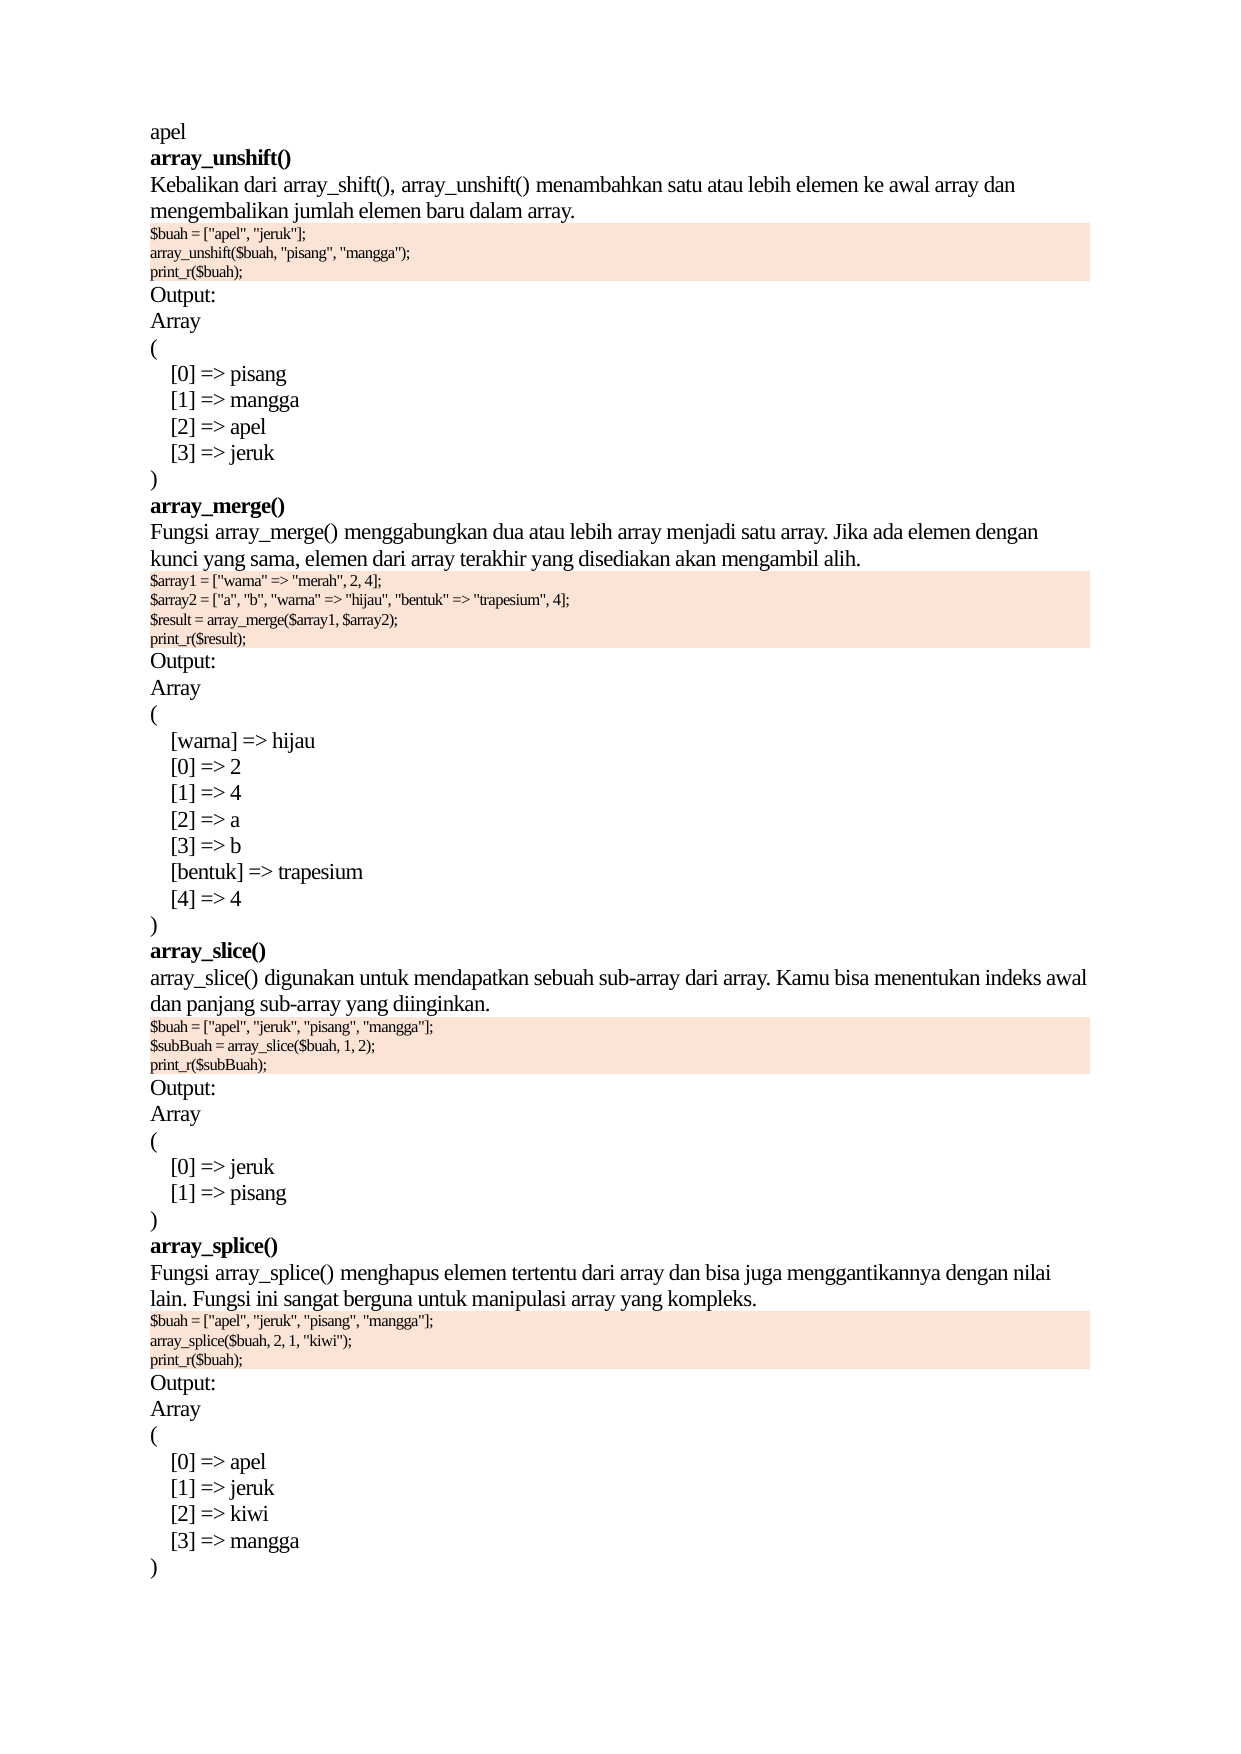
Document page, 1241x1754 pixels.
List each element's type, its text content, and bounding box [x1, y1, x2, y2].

text [0] => pisang [150, 360, 1090, 386]
text ( [150, 1421, 1090, 1448]
text [1] => jeruk [150, 1474, 1090, 1501]
text ( [150, 1127, 1090, 1153]
text [1] => pisang [150, 1179, 1090, 1206]
text array_merge() [150, 492, 1090, 518]
text print_r($result); [150, 628, 1090, 648]
text print_r($subBuah); [150, 1055, 1090, 1074]
text $array2 = ["a", "b", "warna" => "hijau", "bentuk" => "trapesium", 4]; [150, 590, 1090, 609]
text [bentuk] => trapesium [150, 858, 1090, 885]
text array_unshift($buah, "pisang", "mangga"); [150, 243, 1090, 262]
text Array [150, 674, 1090, 700]
text ) [150, 1206, 1090, 1232]
text ( [150, 700, 1090, 727]
text Array [150, 1395, 1090, 1421]
text apel [150, 118, 1090, 144]
text [2] => a [150, 806, 1090, 832]
text Output: [150, 281, 1090, 307]
text print_r($buah); [150, 1349, 1090, 1369]
text $buah = ["apel", "jeruk", "pisang", "mangga"]; [150, 1311, 1090, 1330]
text [3] => b [150, 832, 1090, 858]
text array_unshift() [150, 144, 1090, 171]
text Fungsi array_splice() menghapus elemen tertentu dari array dan bisa juga menggantikannya dengan nilai lain. Fungsi ini sangat berguna untuk manipulasi array yang kompleks. [150, 1258, 1090, 1311]
text Output: [150, 648, 1090, 674]
text array_slice() digunakan untuk mendapatkan sebuah sub-array dari array. Kamu bisa menentukan indeks awal dan panjang sub-array yang diinginkan. [150, 964, 1090, 1017]
text [3] => mangga [150, 1527, 1090, 1553]
text [4] => 4 [150, 885, 1090, 911]
text ) [150, 466, 1090, 492]
text $result = array_merge($array1, $array2); [150, 609, 1090, 628]
text $buah = ["apel", "jeruk", "pisang", "mangga"]; [150, 1017, 1090, 1036]
text $subBuah = array_slice($buah, 1, 2); [150, 1036, 1090, 1055]
text ) [150, 911, 1090, 937]
text [3] => jeruk [150, 439, 1090, 466]
text $array1 = ["warna" => "merah", 2, 4]; [150, 571, 1090, 590]
text [0] => jeruk [150, 1153, 1090, 1179]
text array_splice($buah, 2, 1, "kiwi"); [150, 1330, 1090, 1349]
text [warna] => hijau [150, 727, 1090, 753]
text Kebalikan dari array_shift(), array_unshift() menambahkan satu atau lebih elemen ke awal array dan mengembalikan jumlah elemen baru dalam array. [150, 171, 1090, 223]
text $buah = ["apel", "jeruk"]; [150, 223, 1090, 243]
text [2] => apel [150, 413, 1090, 439]
text [1] => mangga [150, 386, 1090, 413]
text Fungsi array_merge() menggabungkan dua atau lebih array menjadi satu array. Jika ada elemen dengan kunci yang sama, elemen dari array terakhir yang disediakan akan mengambil alih. [150, 518, 1090, 571]
text Output: [150, 1369, 1090, 1395]
text [0] => 2 [150, 753, 1090, 779]
text Array [150, 1100, 1090, 1127]
text [1] => 4 [150, 779, 1090, 806]
text ) [150, 1553, 1090, 1579]
text ( [150, 334, 1090, 360]
text array_slice() [150, 937, 1090, 964]
text [2] => kiwi [150, 1501, 1090, 1527]
text print_r($buah); [150, 262, 1090, 281]
text [0] => apel [150, 1448, 1090, 1474]
text array_splice() [150, 1232, 1090, 1258]
text Output: [150, 1074, 1090, 1100]
text Array [150, 307, 1090, 334]
